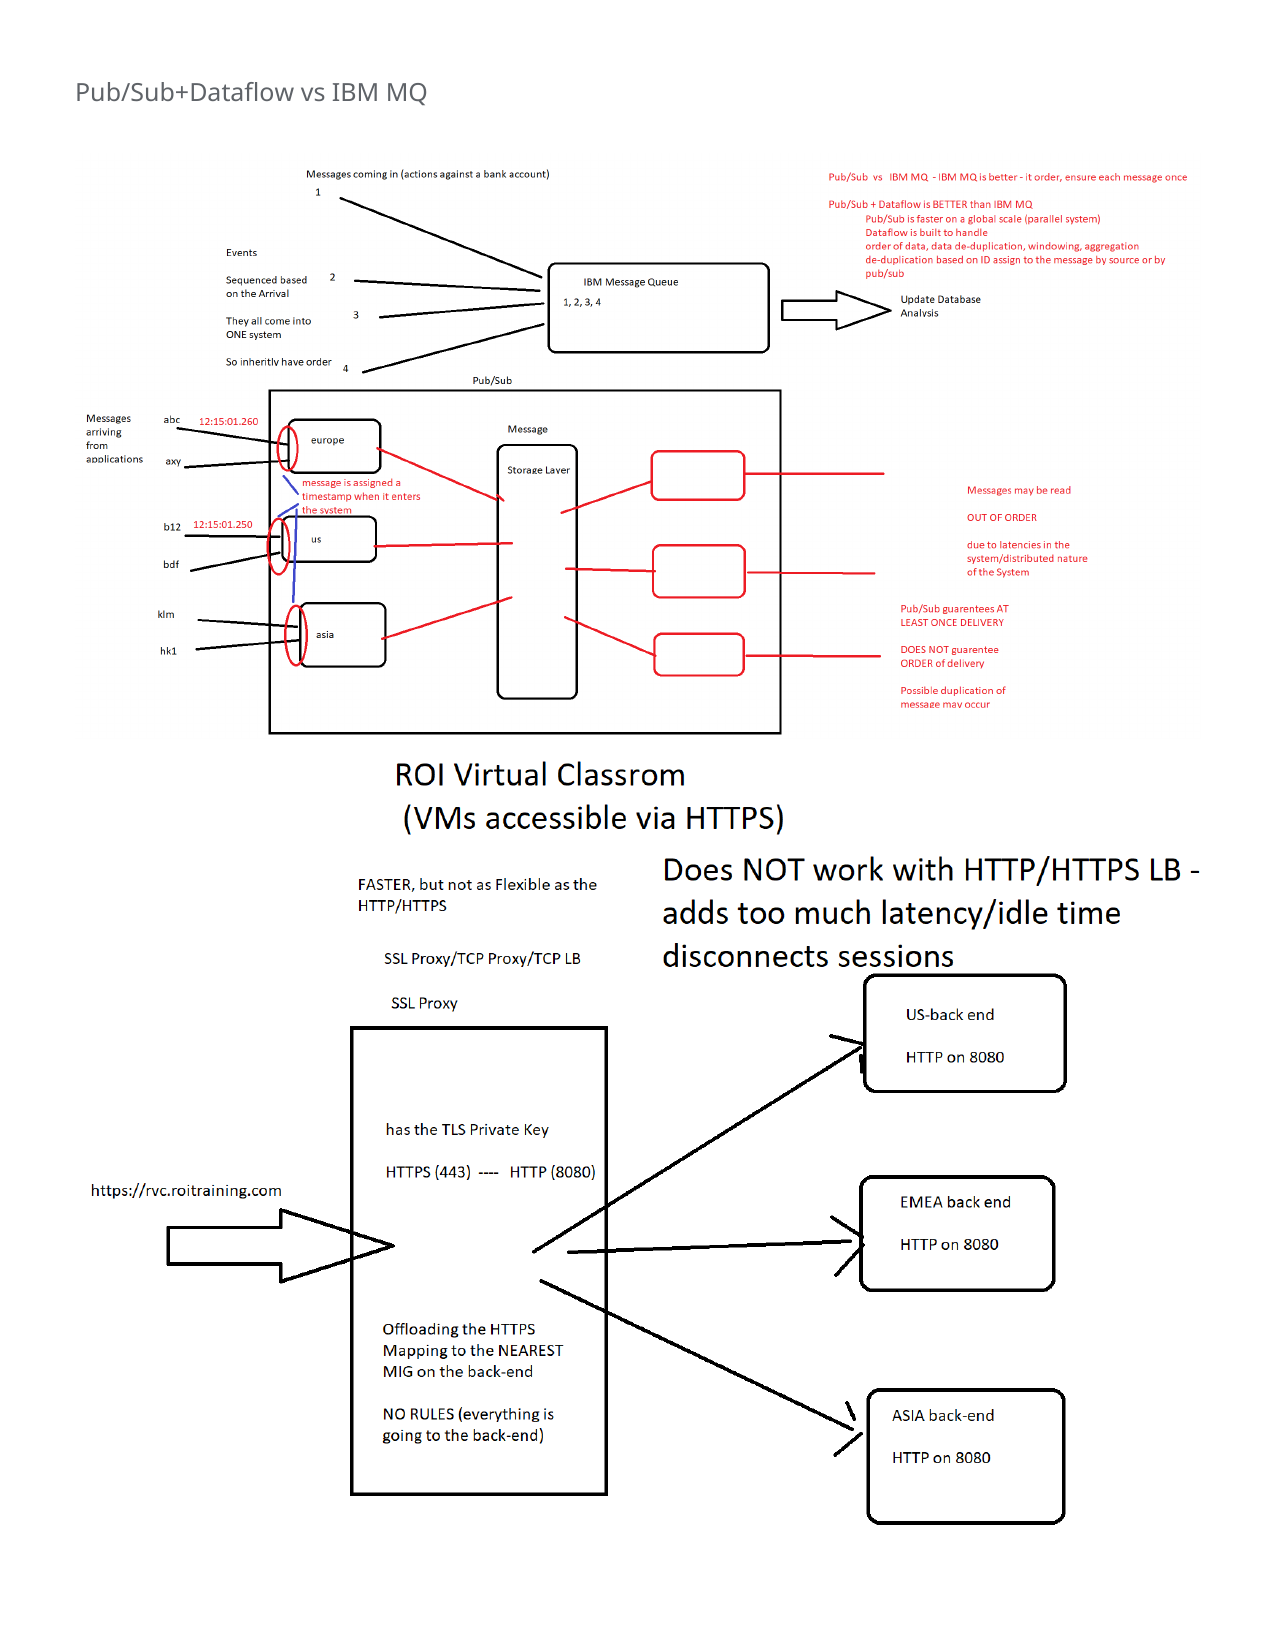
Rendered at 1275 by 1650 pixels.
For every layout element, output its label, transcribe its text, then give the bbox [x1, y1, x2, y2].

picture [75, 742, 1200, 1558]
text Pub/Sub+Dataflow vs IBM MQ [75, 75, 1200, 109]
picture [75, 153, 1200, 739]
